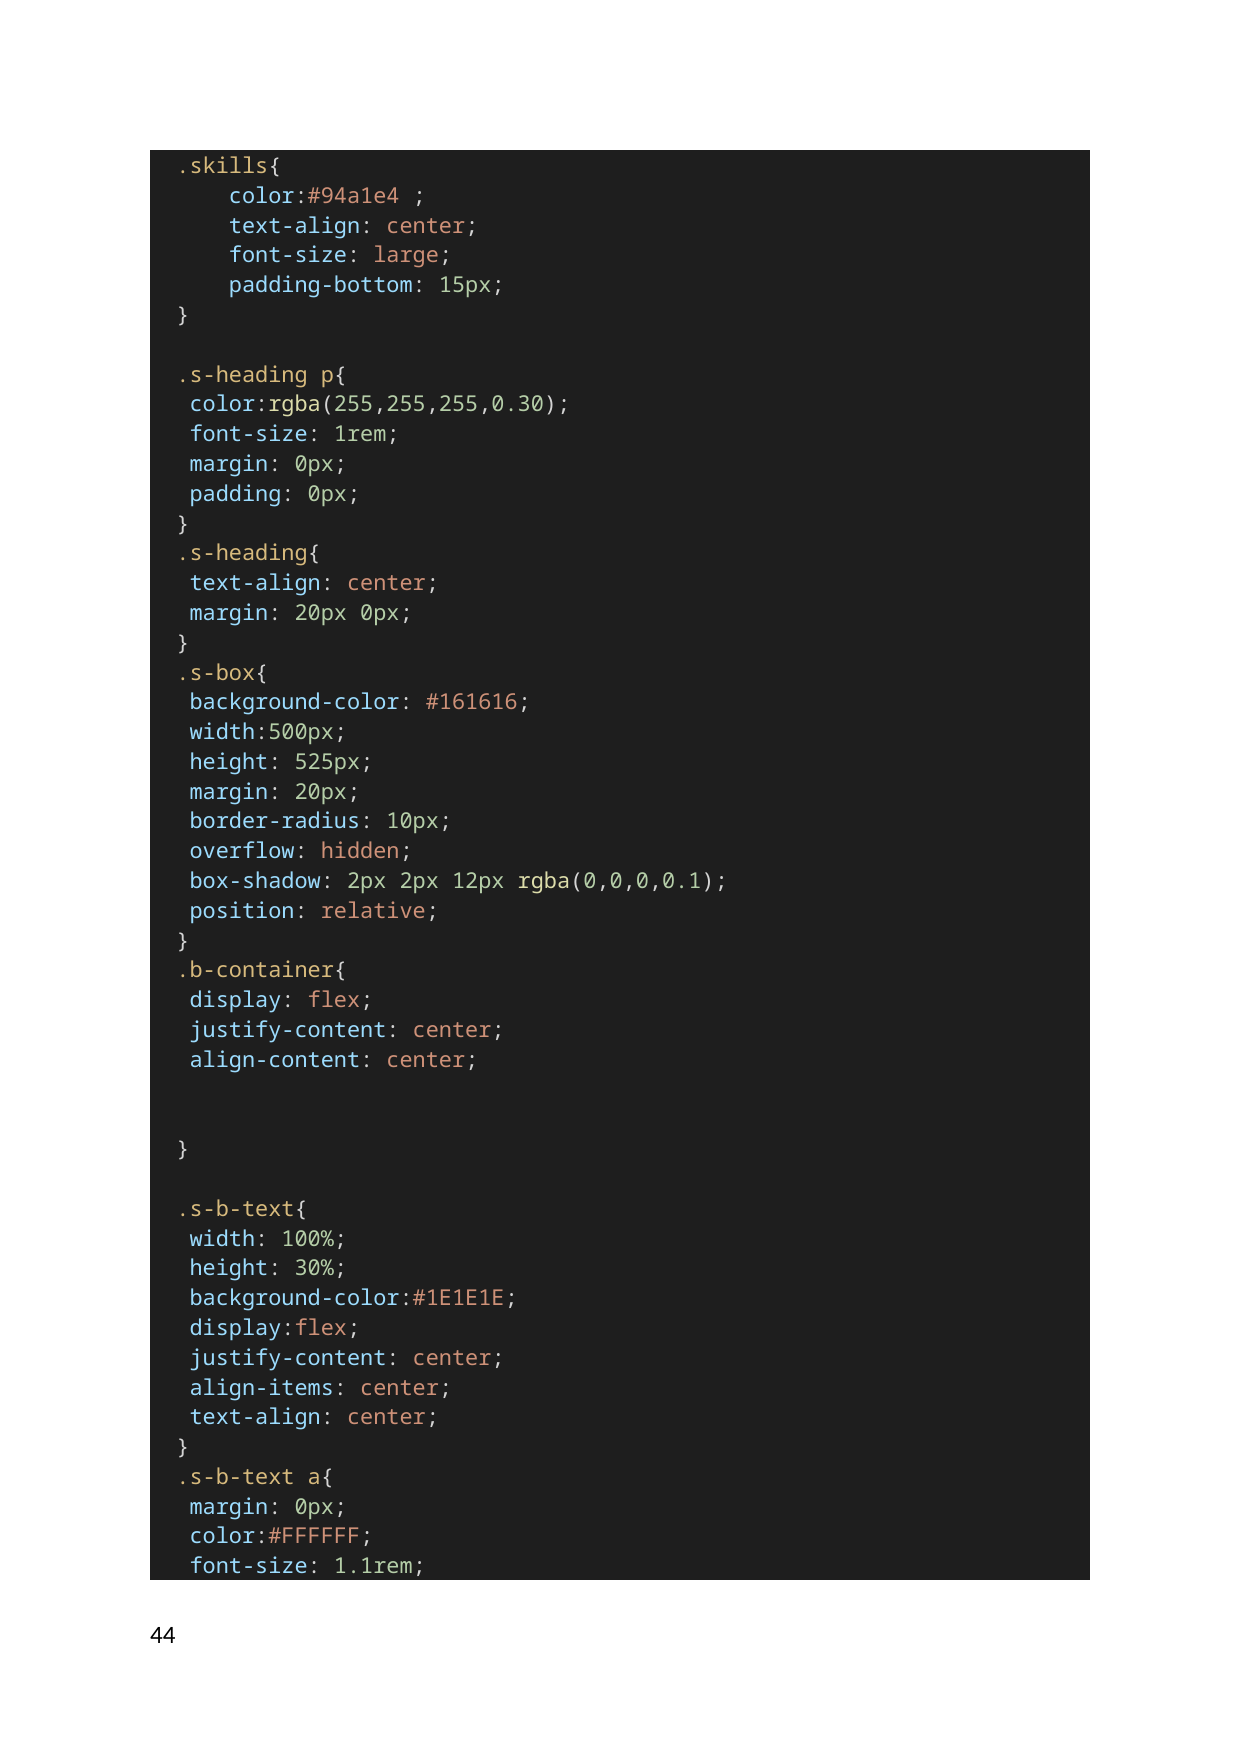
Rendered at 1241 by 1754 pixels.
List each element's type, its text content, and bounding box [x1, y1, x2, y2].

text .s-heading{ [150, 537, 1090, 567]
text height: 30%; [150, 1252, 1090, 1282]
text text-align: center; [150, 567, 1090, 597]
text .s-b-text a{ [150, 1461, 1090, 1491]
text .s-box{ [150, 656, 1090, 686]
text .skills{ [150, 150, 1090, 180]
text margin: 20px; [150, 776, 1090, 805]
text } [150, 1431, 1090, 1461]
text font-size: 1rem; [150, 418, 1090, 448]
text } [150, 507, 1090, 537]
text text-align: center; [150, 209, 1090, 239]
text padding: 0px; [150, 478, 1090, 507]
text } [150, 299, 1090, 329]
text margin: 0px; [150, 1491, 1090, 1520]
text justify-content: center; [150, 1342, 1090, 1371]
text display:flex; [150, 1312, 1090, 1342]
text } [150, 924, 1090, 954]
text .b-container{ [150, 954, 1090, 984]
text border-radius: 10px; [150, 805, 1090, 835]
text .s-b-text{ [150, 1193, 1090, 1222]
text .s-heading p{ [150, 358, 1090, 388]
text width:500px; [150, 716, 1090, 746]
text color:rgba(255,255,255,0.30); [150, 388, 1090, 418]
text align-items: center; [150, 1371, 1090, 1401]
text align-content: center; [150, 1044, 1090, 1073]
text } [150, 627, 1090, 656]
text padding-bottom: 15px; [150, 269, 1090, 299]
text font-size: 1.1rem; [150, 1550, 1090, 1580]
text margin: 20px 0px; [150, 597, 1090, 627]
text } [150, 1133, 1090, 1163]
text color:#94a1e4 ; [150, 180, 1090, 209]
text position: relative; [150, 895, 1090, 924]
text justify-content: center; [150, 1014, 1090, 1044]
text overflow: hidden; [150, 835, 1090, 865]
text margin: 0px; [150, 448, 1090, 478]
text box-shadow: 2px 2px 12px rgba(0,0,0,0.1); [150, 865, 1090, 895]
text background-color: #161616; [150, 686, 1090, 716]
text display: flex; [150, 984, 1090, 1014]
text background-color:#1E1E1E; [150, 1282, 1090, 1312]
text text-align: center; [150, 1401, 1090, 1431]
text width: 100%; [150, 1222, 1090, 1252]
text color:#FFFFFF; [150, 1520, 1090, 1550]
text font-size: large; [150, 239, 1090, 269]
text height: 525px; [150, 746, 1090, 776]
